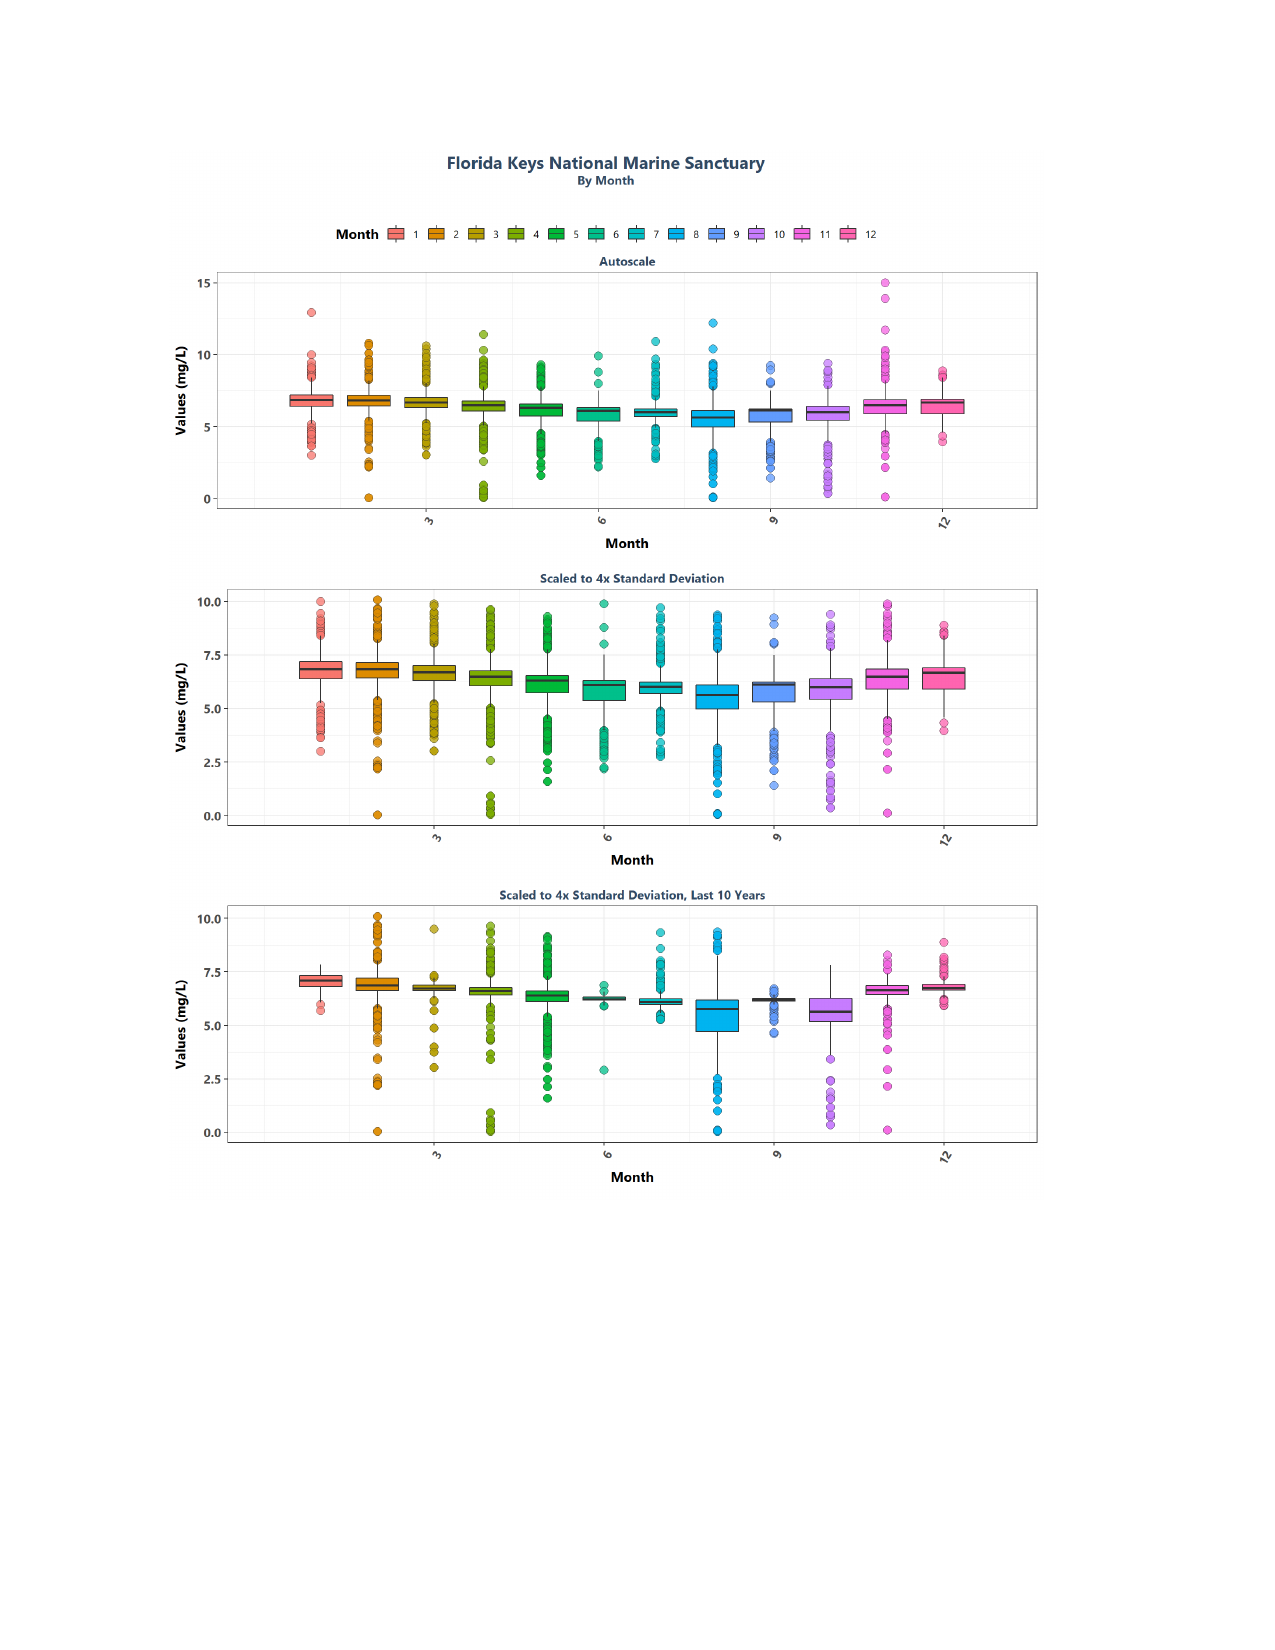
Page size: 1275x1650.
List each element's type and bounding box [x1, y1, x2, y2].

picture [168, 150, 1044, 1200]
